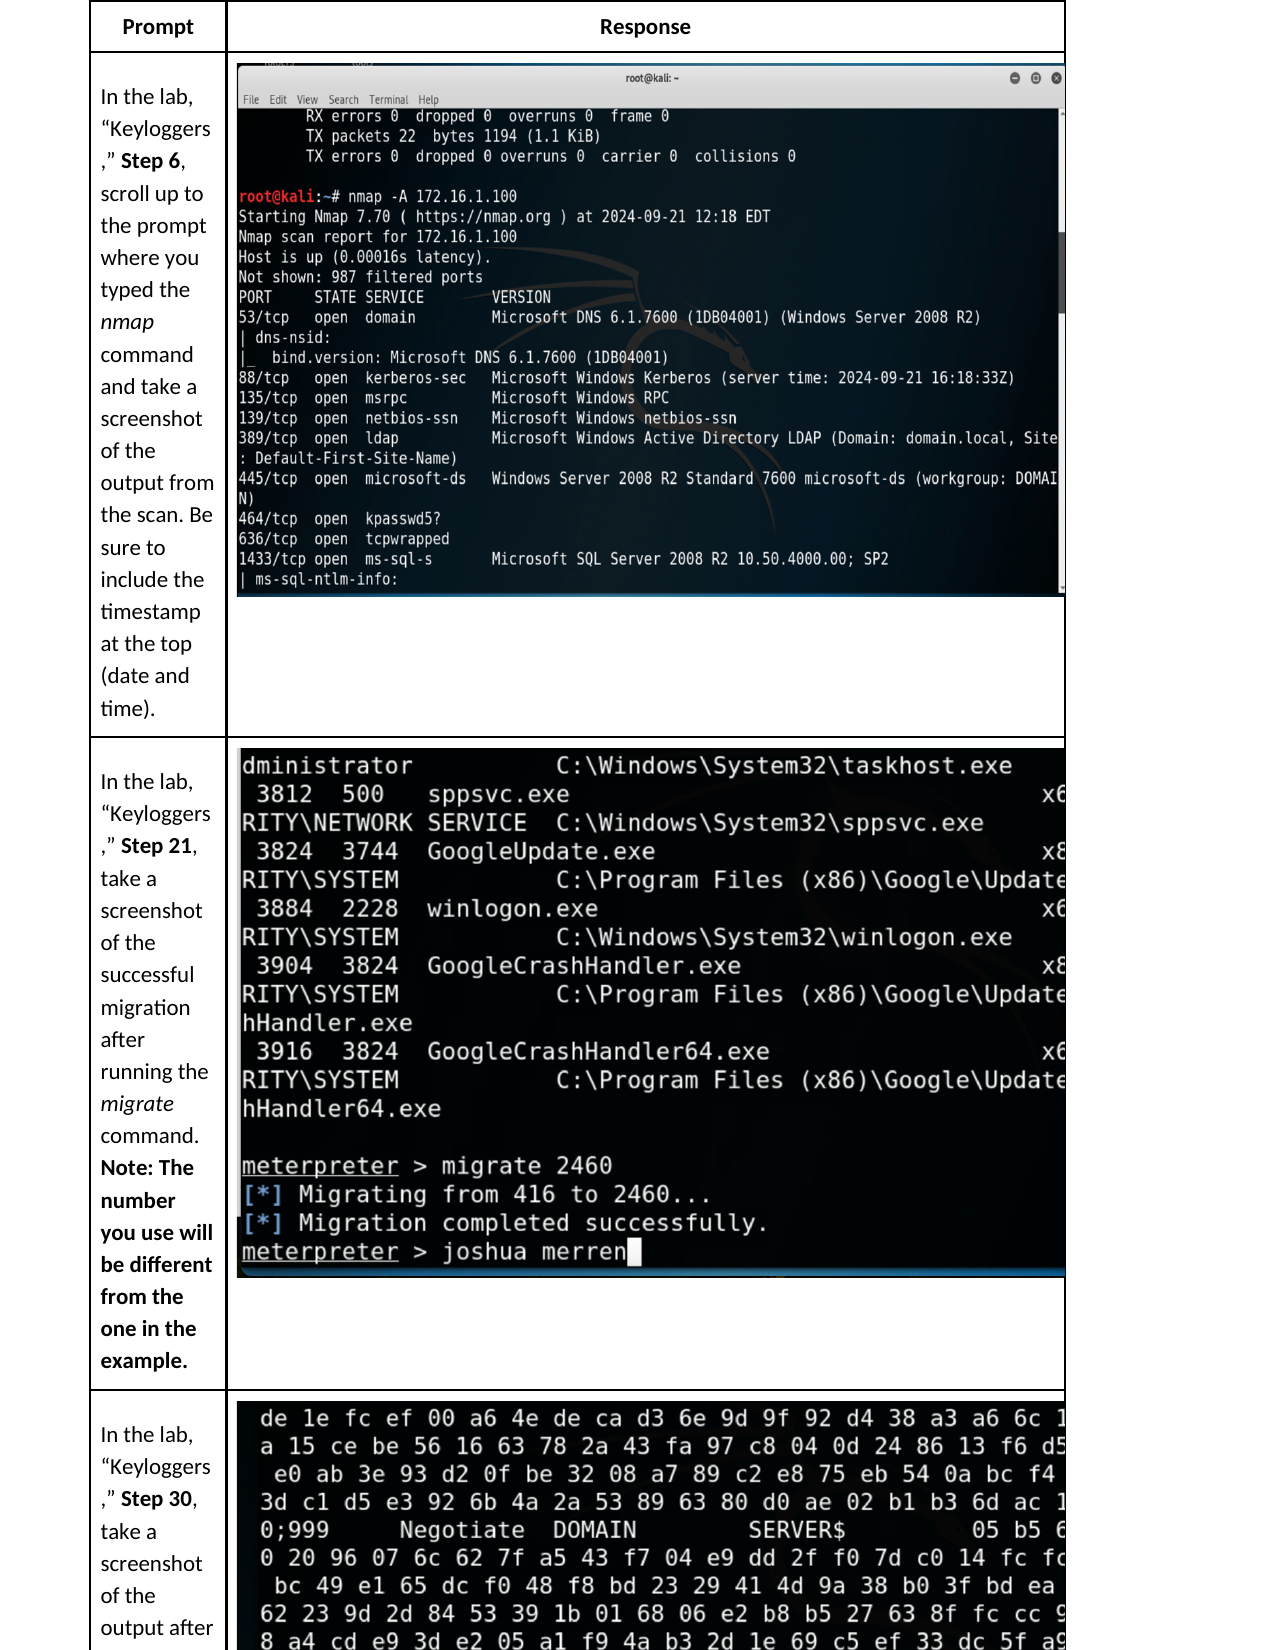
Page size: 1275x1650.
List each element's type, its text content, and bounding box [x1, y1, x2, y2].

table_cell In the lab, “Keyloggers,” Step 30, take a screenshot of the output after running the kerberos command. Scroll up to the prompt where you typed the command and include the administrator password in your screenshot to show the success of the keylogger dump. [91, 1391, 225, 1650]
picture [236, 748, 1065, 1278]
table_cell In the lab, “Keyloggers,” Step 21, take a screenshot of the successful migration after running the migrate command. Note: The number you use will be different from the one in the example. [91, 738, 225, 1389]
table_header Response [228, 2, 1064, 51]
table_cell [228, 53, 1064, 736]
table_cell [228, 1391, 1064, 1650]
table_cell In the lab, “Keyloggers,” Step 6, scroll up to the prompt where you typed the nmap command and take a screenshot of the output from the scan. Be sure to include the timestamp at the top (date and time). [91, 53, 225, 736]
picture [236, 63, 1065, 597]
picture [236, 1401, 1065, 1650]
table_cell [228, 738, 1064, 1389]
table_header Prompt [91, 2, 225, 51]
